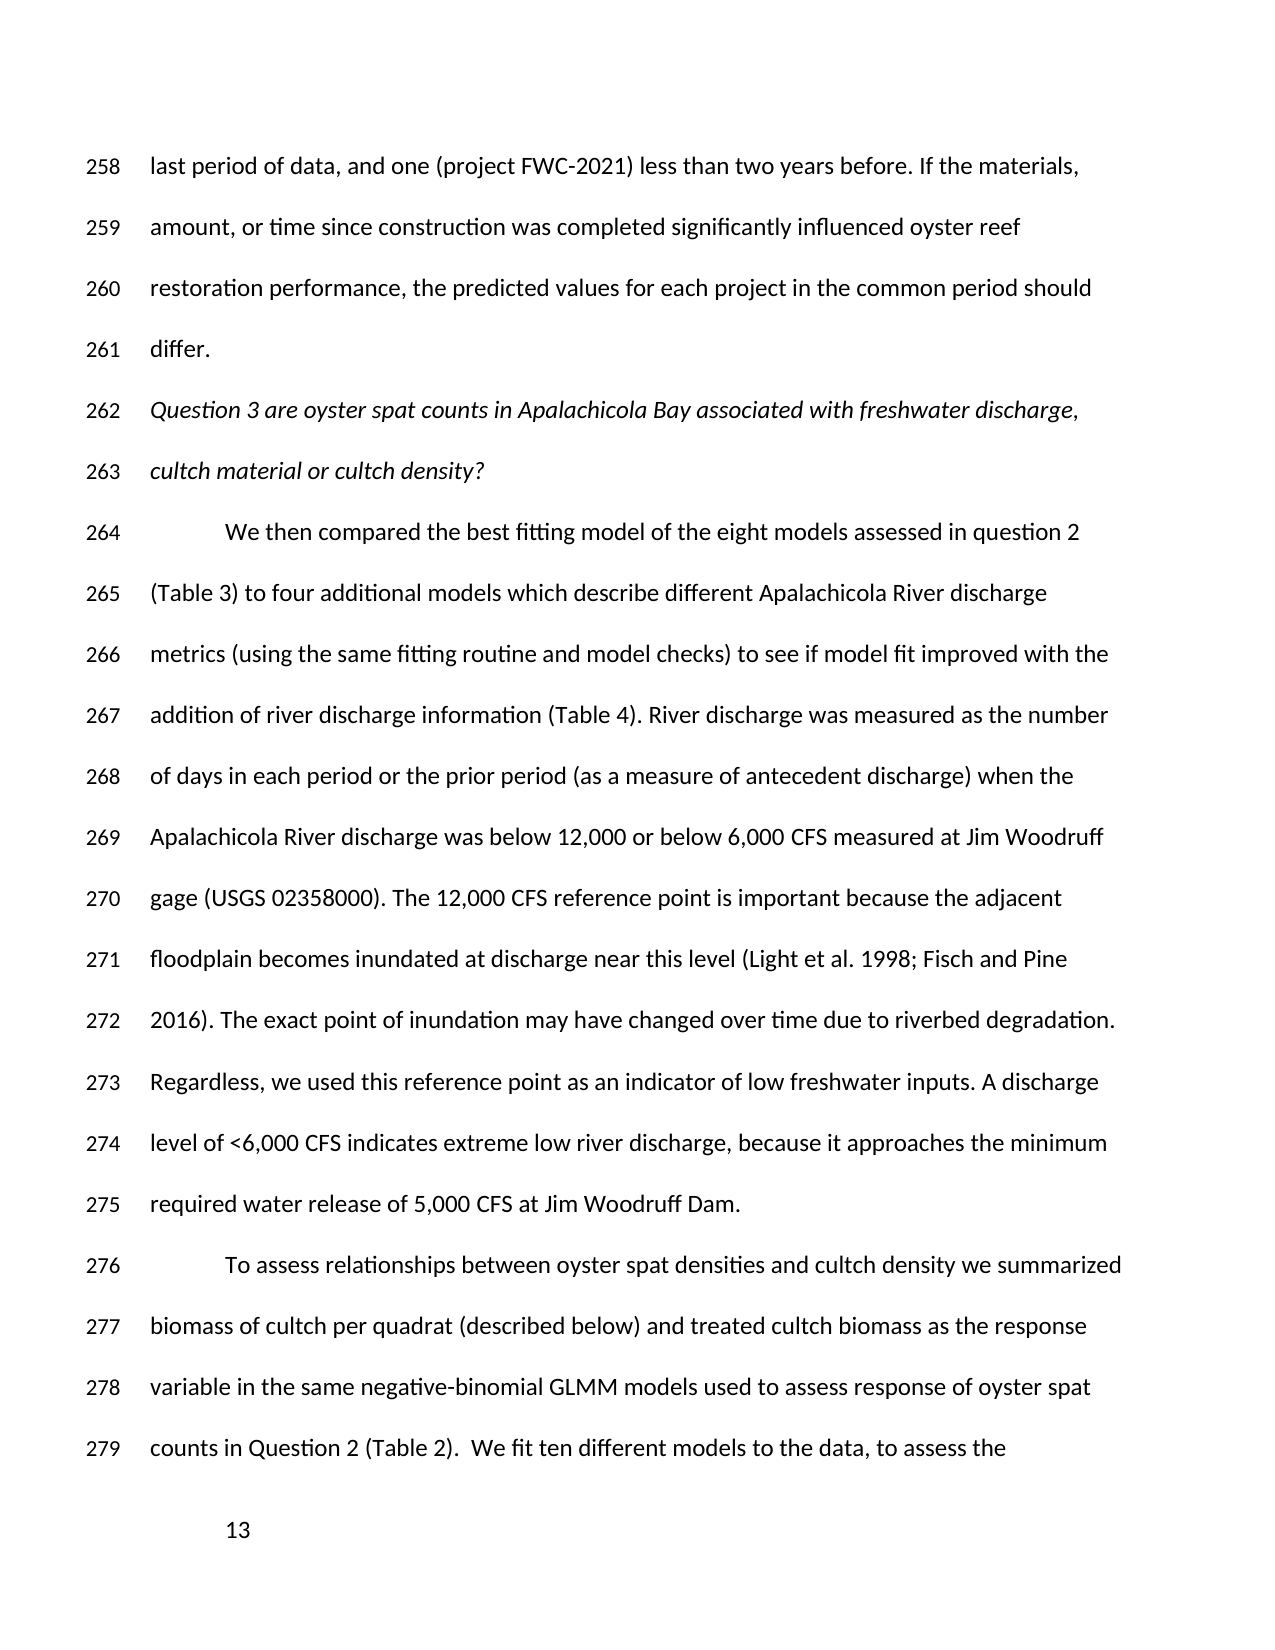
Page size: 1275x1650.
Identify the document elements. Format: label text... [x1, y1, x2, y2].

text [150, 150, 1125, 364]
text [150, 1249, 1125, 1462]
text Question 3 are oyster spat counts in Apalachicola Bay associated with freshwater discharge, cultch material or cultch density? [150, 394, 1125, 486]
text We then compared the best fitting model of the eight models assessed in question 2 (Table 3) to four additional models which describe different Apalachicola River discharge metrics (using the same fitting routine and model checks) to see if model fit improved with the addition of river discharge information (Table 4). River discharge was measured as the number of days in each period or the prior period (as a measure of antecedent discharge) when the Apalachicola River discharge was below 12,000 or below 6,000 CFS measured at Jim Woodruff gage (USGS 02358000). The 12,000 CFS reference point is important because the adjacent floodplain becomes inundated at discharge near this level (Light et al. 1998; Fisch and Pine 2016). The exact point of inundation may have changed over time due to riverbed degradation. Regardless, we used this reference point as an indicator of low freshwater inputs. A discharge level of <6,000 CFS indicates extreme low river discharge, because it approaches the minimum required water release of 5,000 CFS at Jim Woodruff Dam. [150, 516, 1125, 1218]
